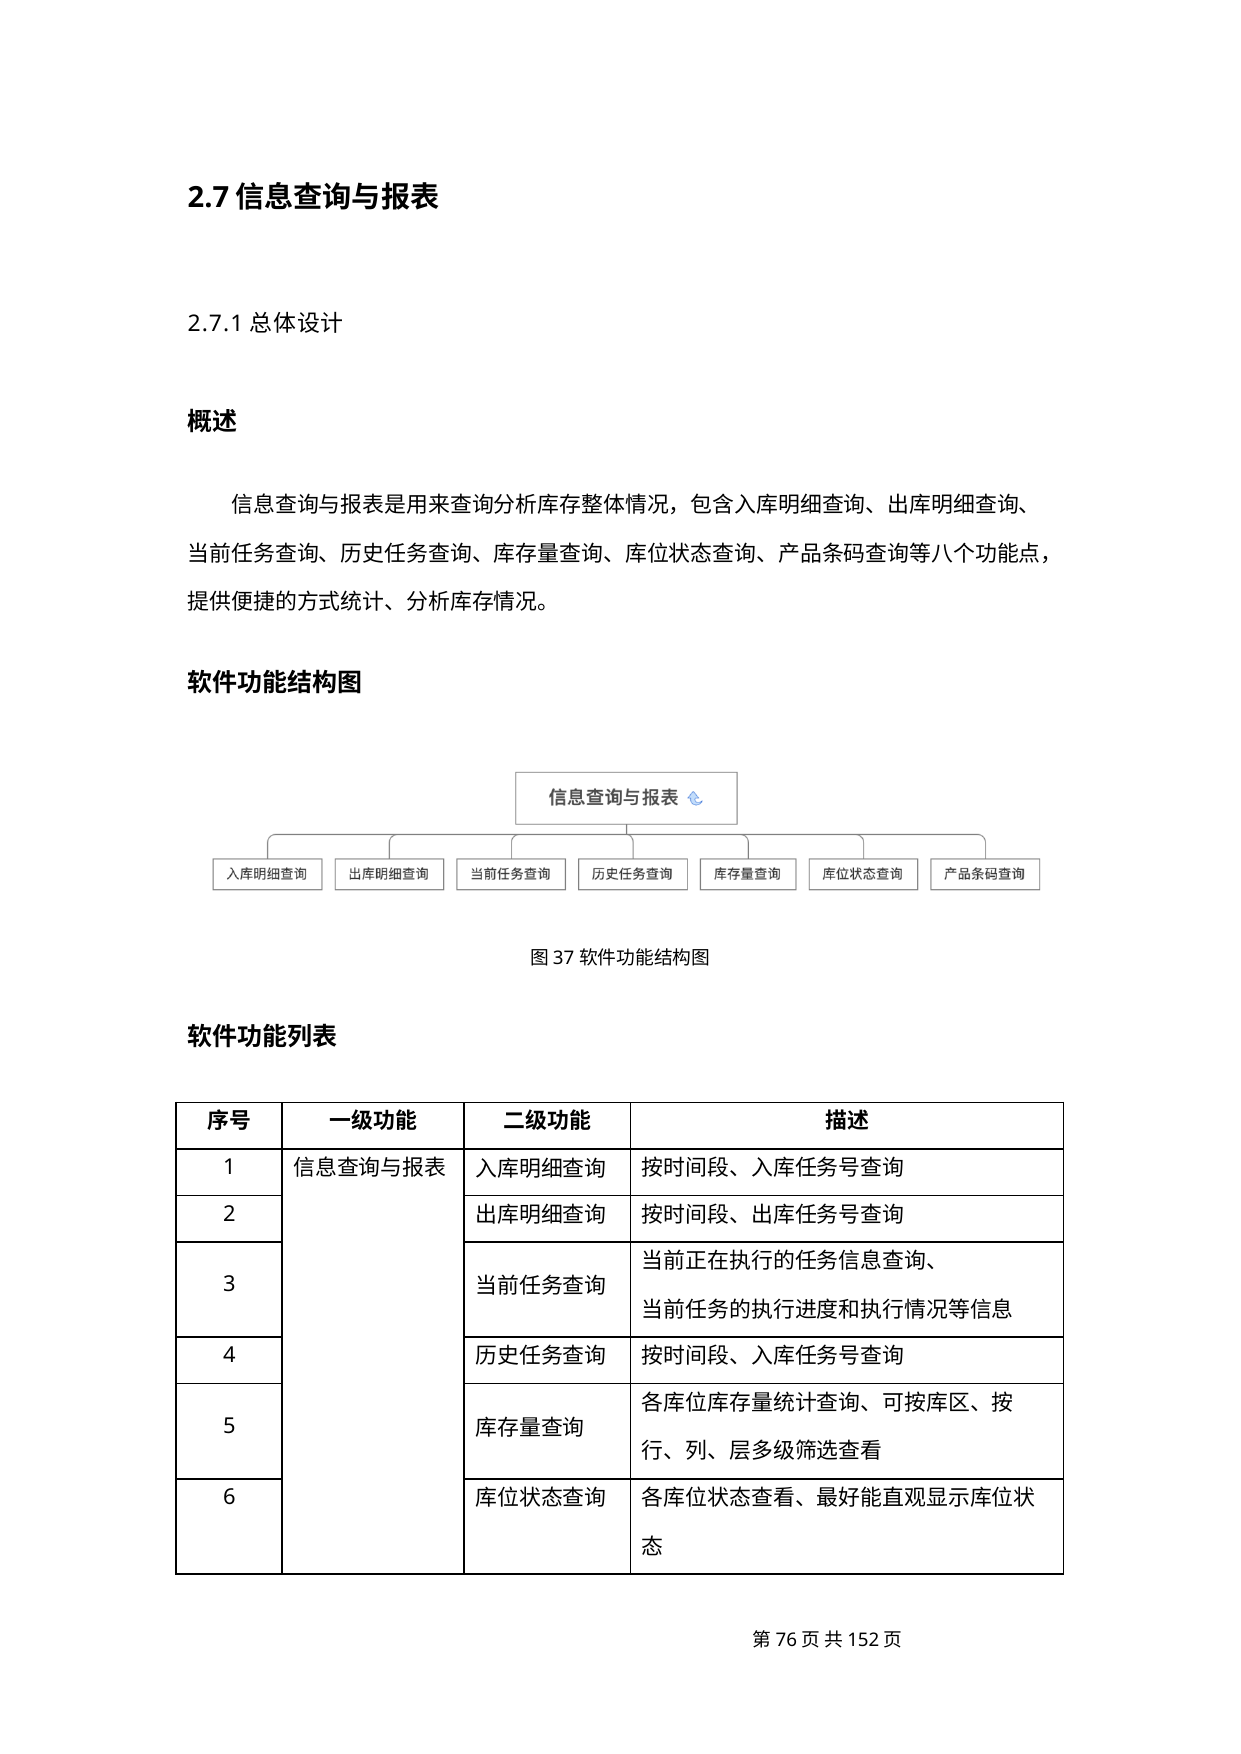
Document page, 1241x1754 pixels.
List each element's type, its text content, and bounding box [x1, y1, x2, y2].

table_header 描述 [631, 1103, 1063, 1148]
table_cell 当前任务查询 [465, 1243, 630, 1336]
table_header 一级功能 [283, 1103, 463, 1148]
table_cell 库存量查询 [465, 1384, 630, 1478]
table_cell 按时间段、出库任务号查询 [631, 1196, 1063, 1241]
subtitle 2.7.1总体设计 [187, 289, 1053, 354]
subtitle 2.7信息查询与报表 [187, 162, 1053, 227]
subtitle 软件功能列表 [187, 1002, 1053, 1067]
text 图37 软件功能结构图 [187, 940, 1053, 972]
table_cell 各库位库存量统计查询、可按库区、按行、列、层多级筛选查看 [631, 1384, 1063, 1478]
table_header 二级功能 [465, 1103, 630, 1148]
table_cell 库位状态查询 [465, 1480, 630, 1573]
table_cell 当前正在执行的任务信息查询、 当前任务的执行进度和执行情况等信息 [631, 1243, 1063, 1336]
table_header 序号 [177, 1103, 281, 1148]
table_cell 1 [177, 1150, 281, 1195]
subtitle 软件功能结构图 [187, 648, 1053, 713]
text 信息查询与报表是用来查询分析库存整体情况，包含入库明细查询、出库明细查询、当前任务查询、历史任务查询、库存量查询、库位状态查询、产品条码查询等八个功能点，提供便捷的方式统计、分析库存情况。 [187, 486, 1053, 616]
picture [187, 759, 1052, 899]
table_cell 4 [177, 1338, 281, 1383]
table_cell 历史任务查询 [465, 1338, 630, 1383]
table_cell 入库明细查询 [465, 1150, 630, 1195]
table_cell 3 [177, 1243, 281, 1336]
table_cell 2 [177, 1196, 281, 1241]
table_cell 信息查询与报表 [283, 1150, 463, 1573]
subtitle 概述 [187, 387, 1053, 452]
table_cell 出库明细查询 [465, 1196, 630, 1241]
table_cell 各库位状态查看、最好能直观显示库位状态 [631, 1480, 1063, 1573]
table_cell 按时间段、入库任务号查询 [631, 1150, 1063, 1195]
table_cell 6 [177, 1480, 281, 1573]
table_cell 按时间段、入库任务号查询 [631, 1338, 1063, 1383]
table_cell 5 [177, 1384, 281, 1478]
